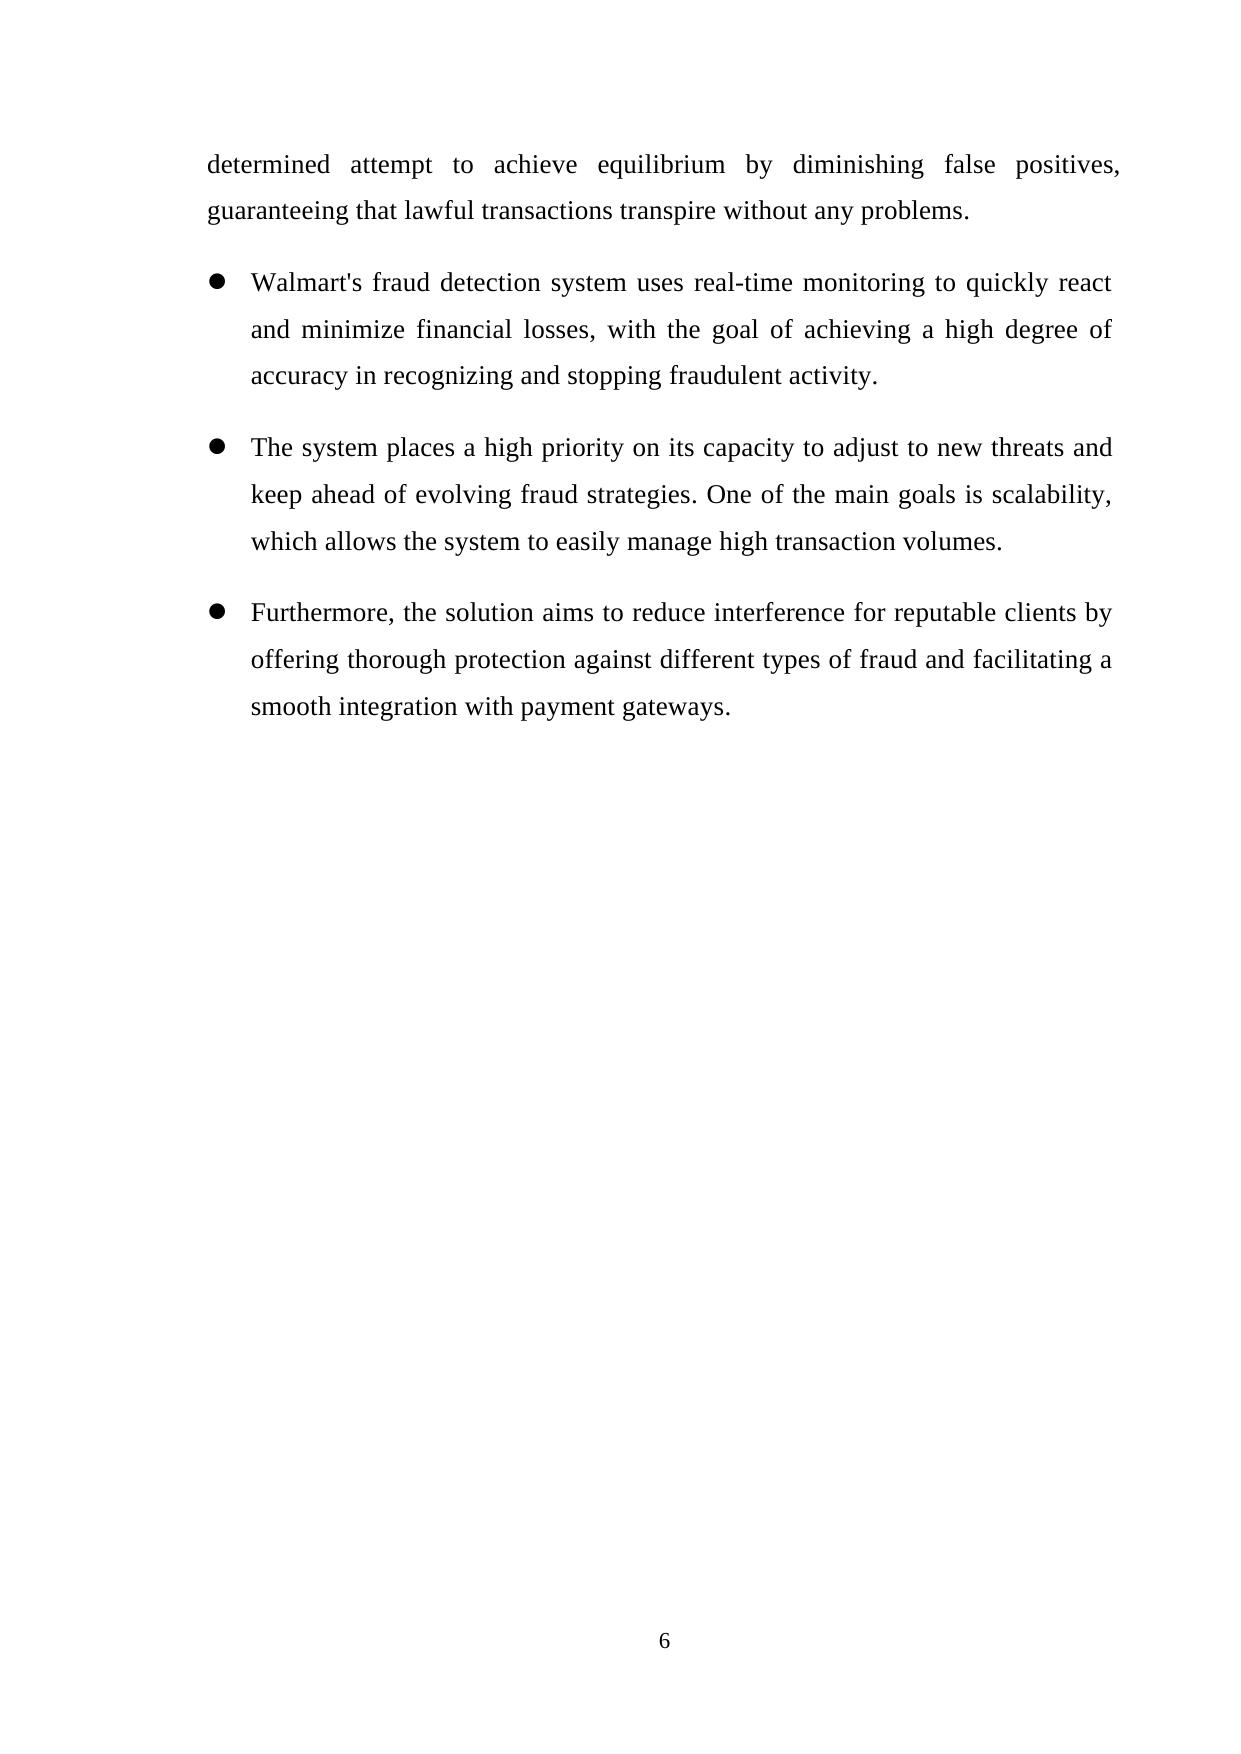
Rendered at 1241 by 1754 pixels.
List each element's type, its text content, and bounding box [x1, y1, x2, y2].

list Furthermore, the solution aims to reduce interference for reputable clients by offering thorough protection against different types of fraud and facilitating a smooth integration with payment gateways. [207, 596, 1114, 721]
list The system places a high priority on its capacity to adjust to new threats and keep ahead of evolving fraud strategies. One of the main goals is scalability, which allows the system to easily manage high transaction volumes. [207, 431, 1114, 556]
list Walmart's fraud detection system uses real-time monitoring to quickly react and minimize financial losses, with the goal of achieving a high degree of accuracy in recognizing and stopping fraudulent activity. [207, 266, 1114, 391]
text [207, 148, 1122, 226]
